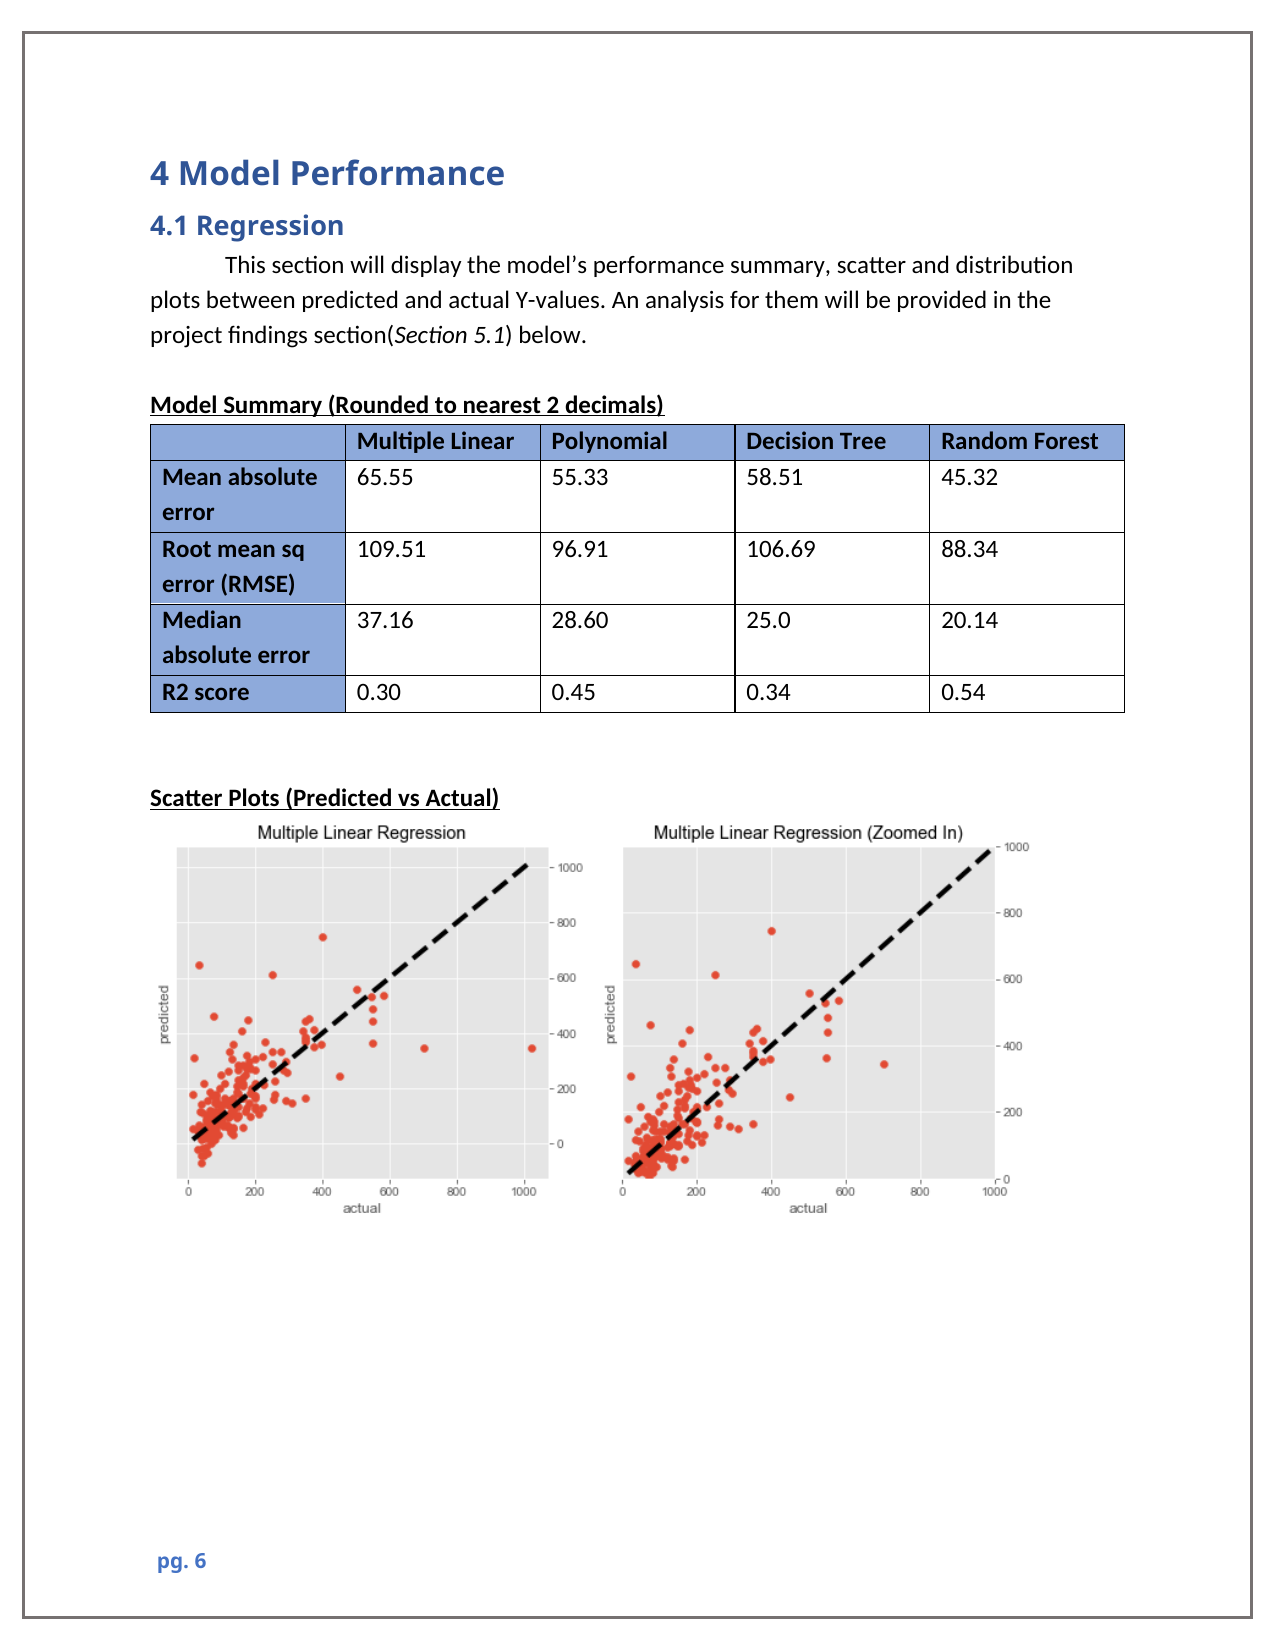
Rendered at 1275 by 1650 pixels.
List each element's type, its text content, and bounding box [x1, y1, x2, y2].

table_header Multiple Linear [346, 425, 540, 460]
table_cell ﻿65.55 [346, 461, 540, 532]
table_cell R2 score [151, 676, 345, 712]
text This section will display the model’s performance summary, scatter and distribution plots between predicted and actual Y-values. An analysis for them will be provided in the project findings section(Section 5.1) below. [150, 249, 1125, 349]
table_header Decision Tree [736, 425, 929, 460]
table_header Polynomial [541, 425, 734, 460]
subtitle 4 Model Performance [150, 150, 1125, 195]
table_cell Mean absolute error [151, 461, 345, 532]
table_cell 25.0 [736, 605, 929, 675]
table_cell ﻿37.16 [346, 605, 540, 675]
table_cell ﻿45.32 [930, 461, 1124, 532]
table_cell ﻿96.91 [541, 533, 734, 603]
table_cell Median absolute error [151, 605, 345, 675]
text Model Summary (Rounded to nearest 2 decimals) [150, 389, 1125, 419]
table_cell ﻿20.14 [930, 605, 1124, 675]
table_cell ﻿0.54 [930, 676, 1124, 712]
table_header Random Forest [930, 425, 1124, 460]
table_cell Root mean sq error (RMSE) [151, 533, 345, 603]
table_cell ﻿109.51 [346, 533, 540, 603]
table_cell ﻿58.51 [736, 461, 929, 532]
table_cell ﻿106.69 [736, 533, 929, 603]
subtitle 4.1 Regression [150, 206, 1125, 243]
table_cell ﻿55.33 [541, 461, 734, 532]
picture [150, 817, 1038, 1224]
text Scatter Plots (Predicted vs Actual) [150, 783, 1125, 813]
table_cell ﻿0.45 [541, 676, 734, 712]
table_cell ﻿28.60 [541, 605, 734, 675]
table_cell ﻿0.34 [736, 676, 929, 712]
table_header [151, 425, 345, 460]
table_cell 88.34 [930, 533, 1124, 603]
table_cell ﻿0.30 [346, 676, 540, 712]
